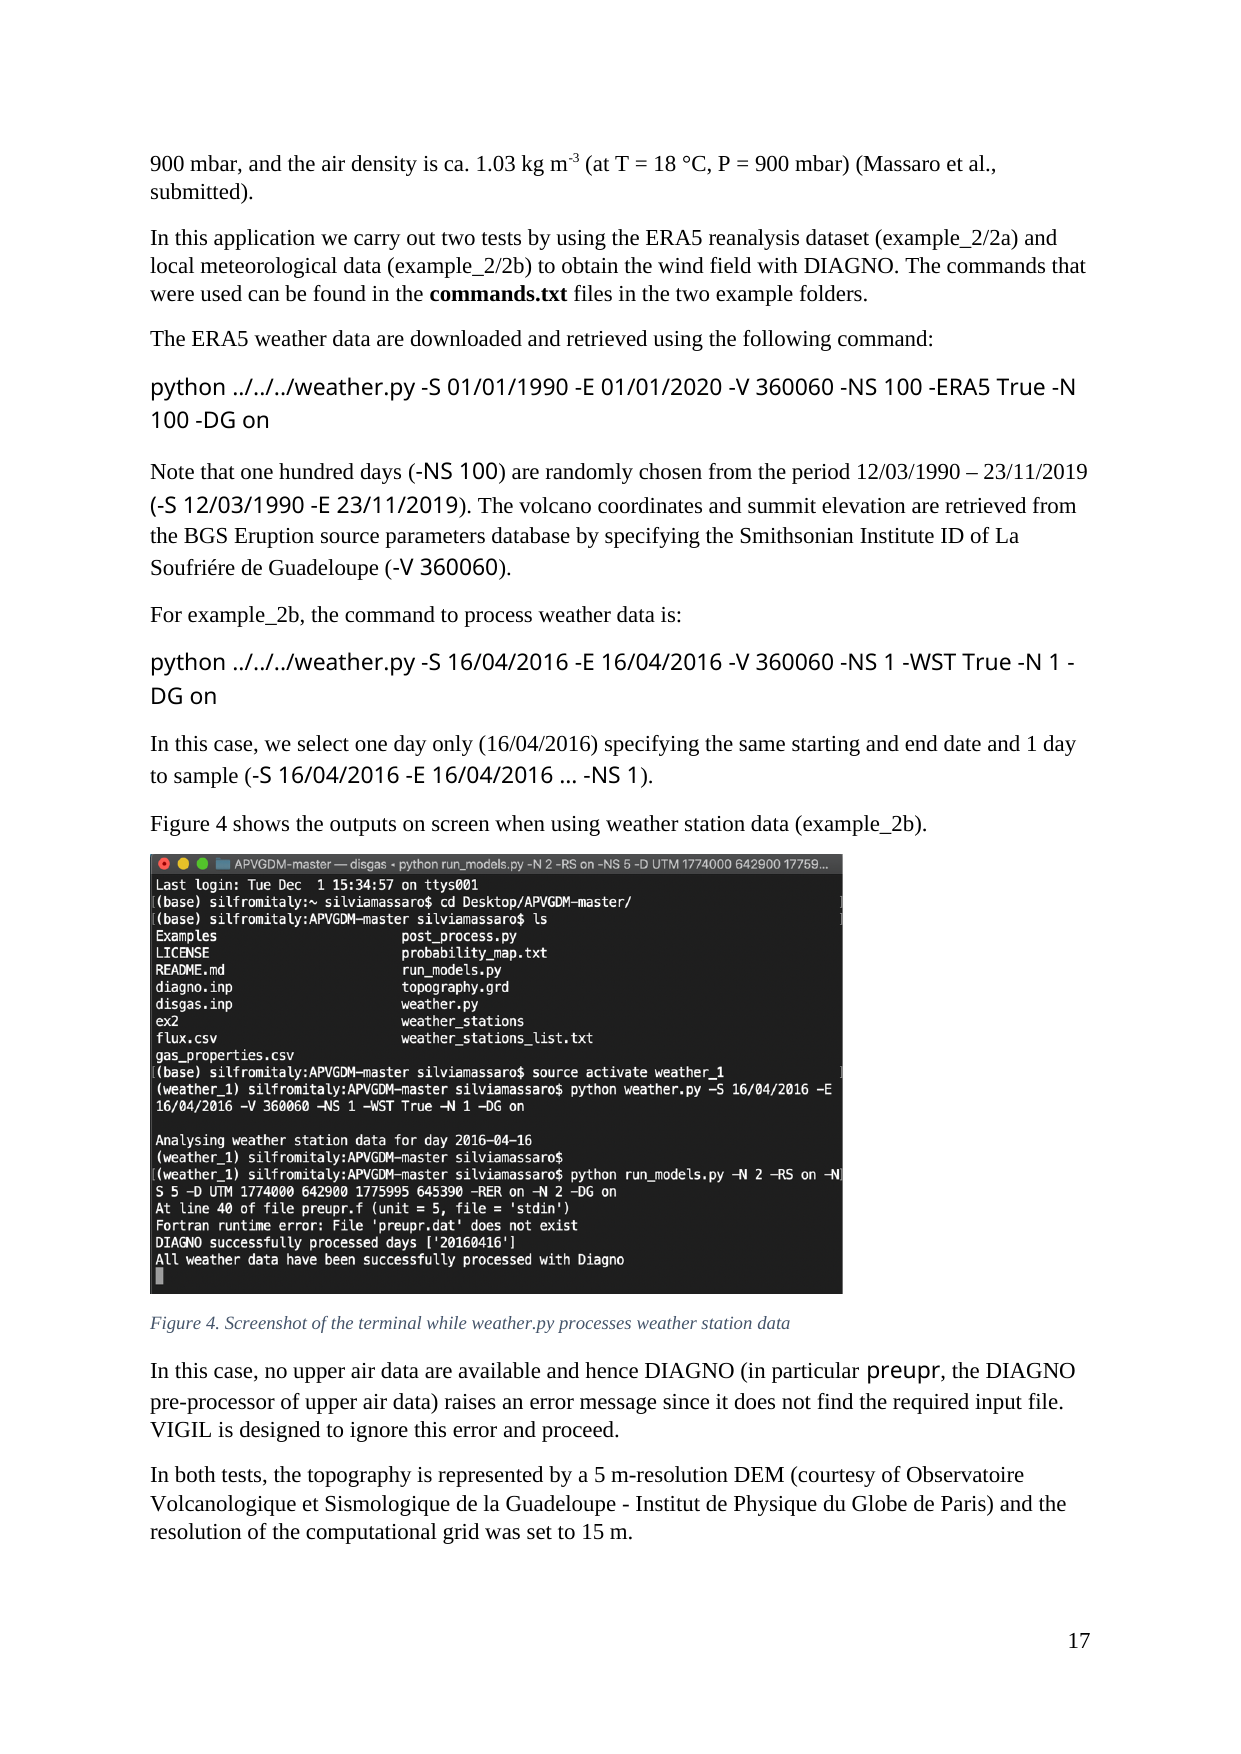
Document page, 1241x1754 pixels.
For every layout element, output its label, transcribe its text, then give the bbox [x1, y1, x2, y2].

text In both tests, the topography is represented by a 5 m-resolution DEM (courtesy of Observatoire Volcanologique et Sismologique de la Guadeloupe - Institut de Physique du Globe de Paris) and the resolution of the computational grid was set to 15 m. [150, 1461, 1090, 1544]
text python ../../../weather.py -S 16/04/2016 -E 16/04/2016 -V 360060 -NS 1 -WST True -N 1 -DG on [150, 646, 1090, 711]
text For example_2b, the command to process weather data is: [150, 601, 1090, 627]
text Figure 4 shows the outputs on screen when using weather station data (example_2b). [150, 810, 1090, 836]
picture [150, 854, 843, 1294]
text In this case, we select one day only (16/04/2016) specifying the same starting and end date and 1 day to sample (-S 16/04/2016 -E 16/04/2016 … -NS 1). [150, 730, 1090, 791]
text python ../../../weather.py -S 01/01/1990 -E 01/01/2020 -V 360060 -NS 100 -ERA5 True -N 100 -DG on [150, 371, 1090, 436]
text In this application we carry out two tests by using the ERA5 reanalysis dataset (example_2/2a) and local meteorological data (example_2/2b) to obtain the wind field with DIAGNO. The commands that were used can be found in the commands.txt files in the two example folders. [150, 223, 1090, 307]
text In this case, no upper air data are available and hence DIAGNO (in particular preupr, the DIAGNO pre-processor of upper air data) raises an error message since it does not find the required input file. VIGIL is designed to ignore this error and proceed. [150, 1354, 1090, 1442]
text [150, 150, 1090, 205]
text The ERA5 weather data are downloaded and retrieved using the following command: [150, 326, 1090, 352]
text Note that one hundred days (-NS 100) are randomly chosen from the period 12/03/1990 – 23/11/2019 (-S 12/03/1990 -E 23/11/2019). The volcano coordinates and summit elevation are retrieved from the BGS Eruption source parameters database by specifying the Smithsonian Institute ID of La Soufriére de Guadeloupe (-V 360060). [150, 455, 1090, 582]
